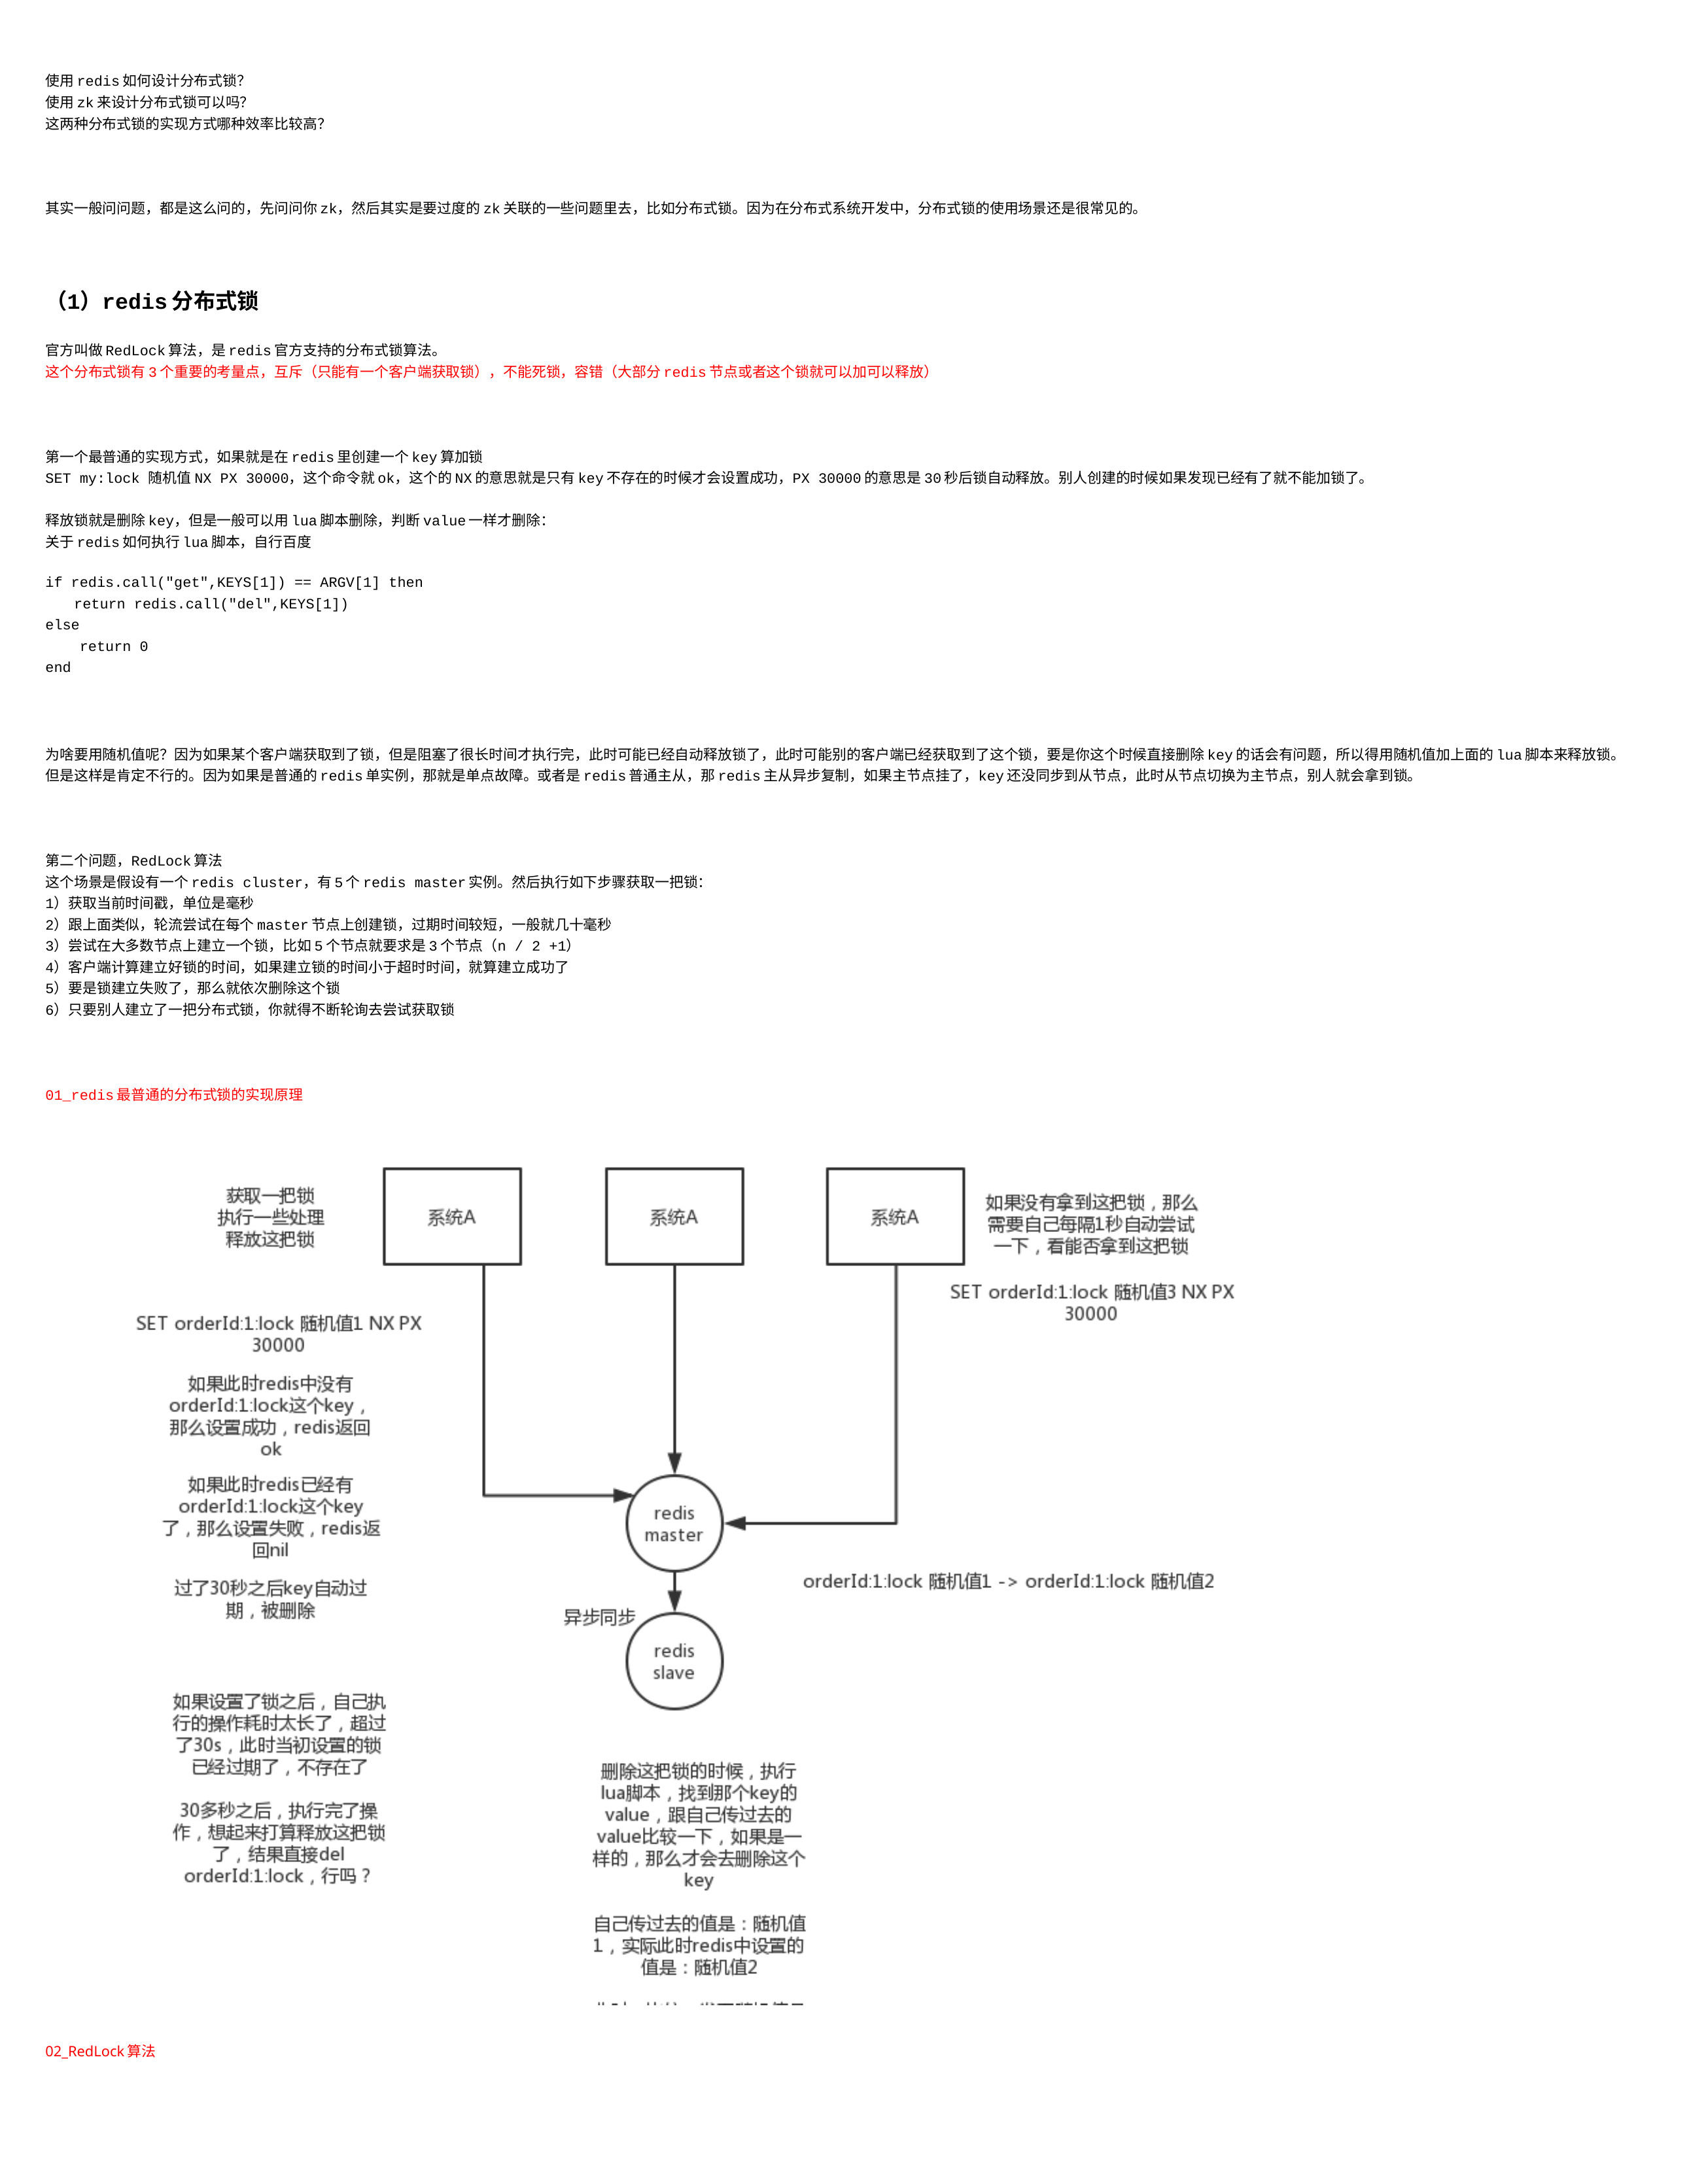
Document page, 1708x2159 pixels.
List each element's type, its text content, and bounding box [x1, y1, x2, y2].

text 这个场景是假设有一个redis cluster，有5个redis master实例。然后执行如下步骤获取一把锁： [45, 870, 1662, 892]
text 关于redis如何执行lua脚本，自行百度 [45, 530, 1662, 552]
text 官方叫做RedLock算法，是redis官方支持的分布式锁算法。 [45, 339, 1662, 360]
text SET my:lock 随机值 NX PX 30000，这个命令就ok，这个的NX的意思就是只有key不存在的时候才会设置成功，PX 30000的意思是30秒后锁自动释放。别人创建的时候如果发现已经有了就不能加锁了。 [45, 466, 1662, 487]
text 释放锁就是删除key，但是一般可以用lua脚本删除，判断value一样才删除： [45, 509, 1662, 530]
text 为啥要用随机值呢？因为如果某个客户端获取到了锁，但是阻塞了很长时间才执行完，此时可能已经自动释放锁了，此时可能别的客户端已经获取到了这个锁，要是你这个时候直接删除key的话会有问题，所以得用随机值加上面的lua脚本来释放锁。 [45, 743, 1662, 764]
text return redis.call("del",KEYS[1]) [45, 594, 1662, 615]
text 02_RedLock算法 [45, 2040, 1662, 2061]
text 1）获取当前时间戳，单位是毫秒 [45, 892, 1662, 913]
text return 0 [45, 637, 1662, 658]
text 这两种分布式锁的实现方式哪种效率比较高？ [45, 112, 1662, 133]
text 6）只要别人建立了一把分布式锁，你就得不断轮询去尝试获取锁 [45, 998, 1662, 1019]
subtitle （1）redis分布式锁 [45, 279, 1662, 321]
text 这个分布式锁有3个重要的考量点，互斥（只能有一个客户端获取锁），不能死锁，容错（大部分redis节点或者这个锁就可以加可以释放） [45, 360, 1662, 381]
text if redis.call("get",KEYS[1]) == ARGV[1] then [45, 572, 1662, 594]
text 3）尝试在大多数节点上建立一个锁，比如5个节点就要求是3个节点（n / 2 +1） [45, 934, 1662, 955]
text end [45, 658, 1662, 679]
picture [45, 1104, 1304, 2005]
text 使用redis如何设计分布式锁？ [45, 69, 1662, 91]
text 5）要是锁建立失败了，那么就依次删除这个锁 [45, 977, 1662, 998]
text else [45, 615, 1662, 637]
text 其实一般问问题，都是这么问的，先问问你zk，然后其实是要过度的zk关联的一些问题里去，比如分布式锁。因为在分布式系统开发中，分布式锁的使用场景还是很常见的。 [45, 197, 1662, 219]
text 第二个问题，RedLock算法 [45, 849, 1662, 870]
text 4）客户端计算建立好锁的时间，如果建立锁的时间小于超时时间，就算建立成功了 [45, 955, 1662, 977]
text 第一个最普通的实现方式，如果就是在redis里创建一个key算加锁 [45, 445, 1662, 466]
text 2）跟上面类似，轮流尝试在每个master节点上创建锁，过期时间较短，一般就几十毫秒 [45, 913, 1662, 934]
text 使用zk来设计分布式锁可以吗？ [45, 91, 1662, 112]
text 但是这样是肯定不行的。因为如果是普通的redis单实例，那就是单点故障。或者是redis普通主从，那redis主从异步复制，如果主节点挂了，key还没同步到从节点，此时从节点切换为主节点，别人就会拿到锁。 [45, 764, 1662, 785]
text 01_redis最普通的分布式锁的实现原理 [45, 1083, 1662, 1104]
